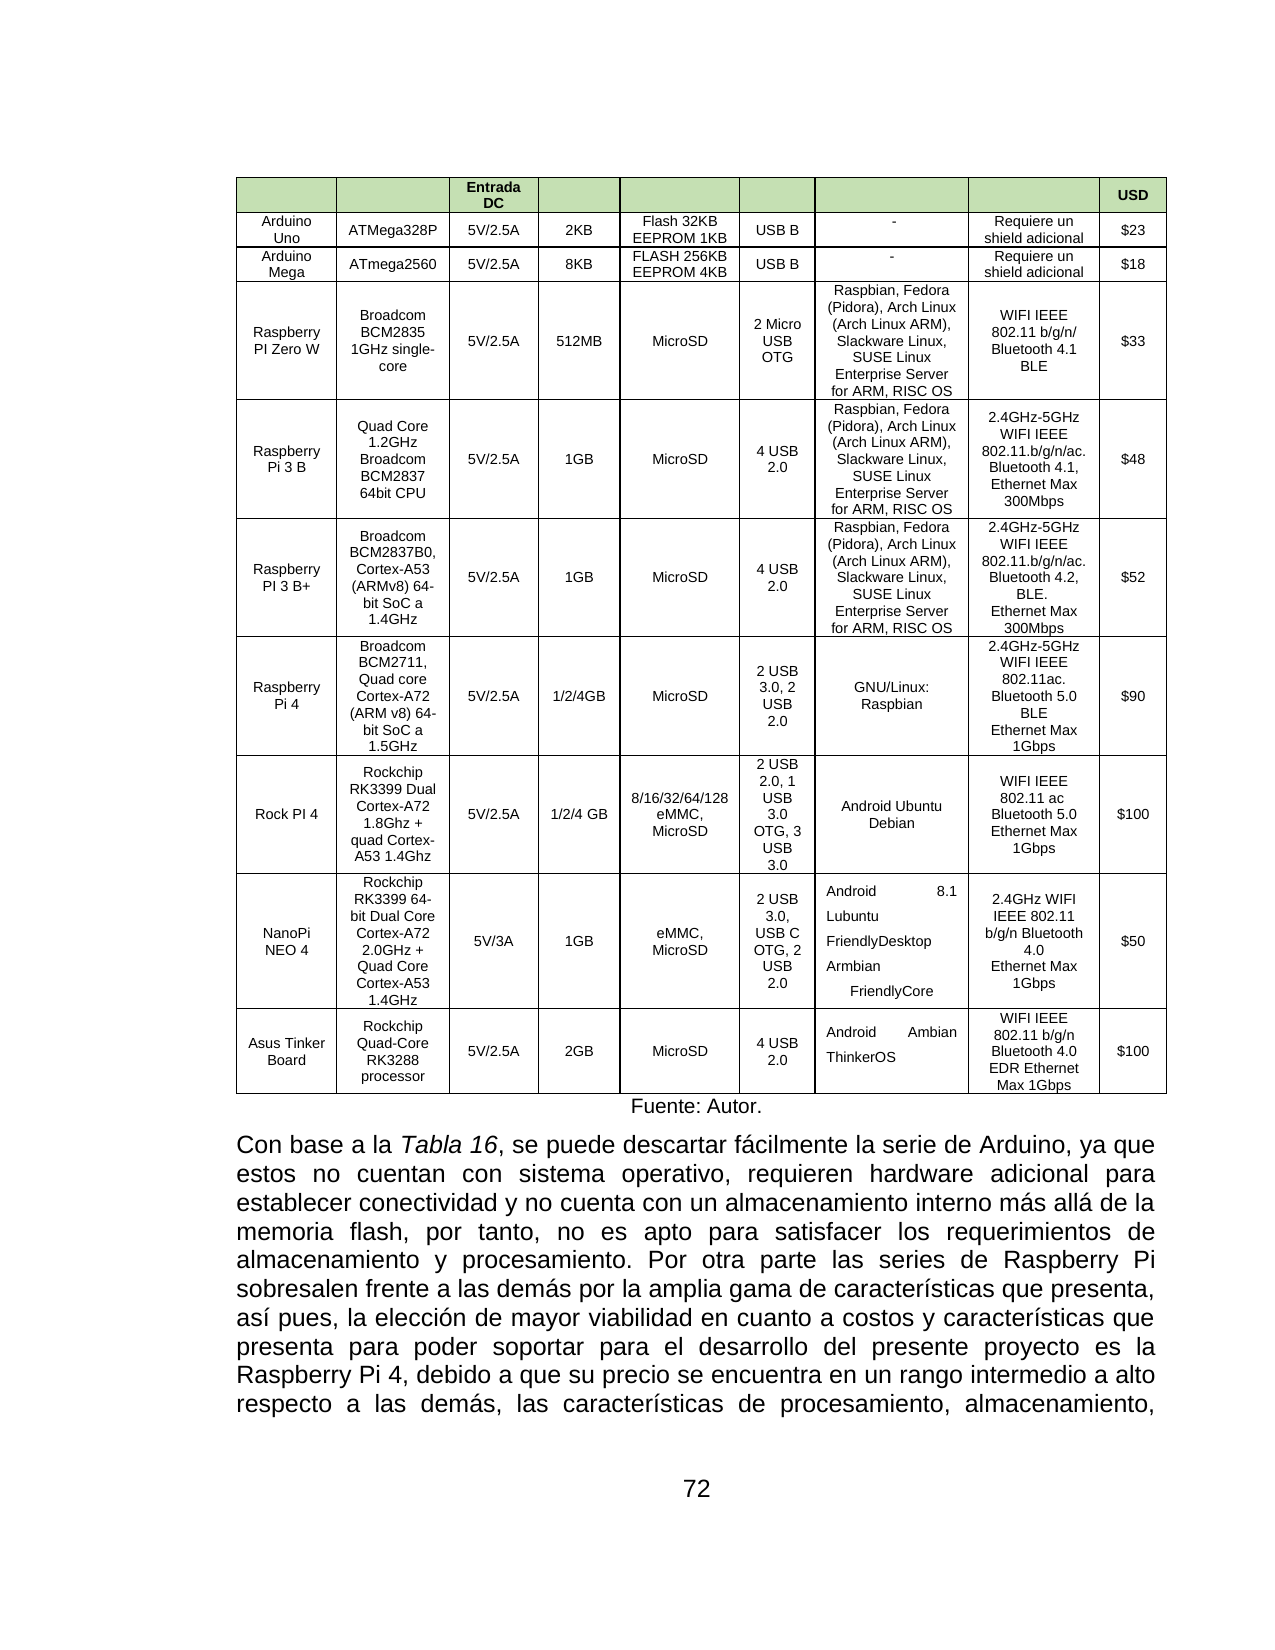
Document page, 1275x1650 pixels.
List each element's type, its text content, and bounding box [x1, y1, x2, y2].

table_cell FLASH 256KB EEPROM 4KB [621, 248, 739, 281]
table_cell $90 [1100, 637, 1166, 755]
table_cell ATMega328P [337, 213, 449, 246]
table_cell Flash 32KB EEPROM 1KB [621, 213, 739, 246]
table_cell Rockchip Quad-Core RK3288 processor [337, 1009, 449, 1093]
table_cell Asus Tinker Board [237, 1009, 336, 1093]
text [236, 1130, 1157, 1418]
table_cell MicroSD [621, 519, 739, 636]
table_cell $18 [1100, 248, 1166, 281]
table_cell $50 [1100, 874, 1166, 1008]
table_cell 2 USB 2.0, 1 USB 3.0 OTG, 3 USB 3.0 [740, 756, 814, 873]
table_cell 2 Micro USB OTG [740, 282, 814, 399]
table_cell 1GB [539, 874, 619, 1008]
table_cell Raspbian, Fedora (Pidora), Arch Linux (Arch Linux ARM), Slackware Linux, SUSE Linux Enterprise Server for ARM, RISC OS [816, 519, 968, 636]
table_cell NanoPi NEO 4 [237, 874, 336, 1008]
table_cell Requiere un shield adicional [969, 248, 1099, 281]
table_cell 1/2/4 GB [539, 756, 619, 873]
table_cell Broadcom BCM2835 1GHz single-core [337, 282, 449, 399]
table_cell Android Ambian ThinkerOS [816, 1009, 968, 1093]
table_cell - [816, 248, 968, 281]
table_cell Rock PI 4 [237, 756, 336, 873]
table_cell USB B [740, 248, 814, 281]
table_cell 5V/2.5A [450, 1009, 538, 1093]
table_cell Android Ubuntu Debian [816, 756, 968, 873]
table_cell $100 [1100, 756, 1166, 873]
table_header Voltaje Entrada DC [450, 178, 538, 212]
table_cell WIFI IEEE 802.11 ac Bluetooth 5.0 Ethernet Max 1Gbps [969, 756, 1099, 873]
table_header Placa [237, 178, 336, 212]
table_cell 1/2/4GB [539, 637, 619, 755]
table_cell 1GB [539, 400, 619, 518]
table_cell 2 USB 3.0, USB C OTG, 2 USB 2.0 [740, 874, 814, 1008]
table_cell Quad Core 1.2GHz Broadcom BCM2837 64bit CPU [337, 400, 449, 518]
table_cell 8/16/32/64/128 eMMC, MicroSD [621, 756, 739, 873]
table_cell 1GB [539, 519, 619, 636]
table_header Conectividad [969, 178, 1099, 212]
table_cell 2.4GHz-5GHz WIFI IEEE 802.11.b/g/n/ac. Bluetooth 4.2, BLE. Ethernet Max 300Mbps [969, 519, 1099, 636]
table_cell Rockchip RK3399 Dual Cortex-A72 1.8Ghz + quad Cortex-A53 1.4Ghz [337, 756, 449, 873]
table_cell USB B [740, 213, 814, 246]
table_header Precio USD [1100, 178, 1166, 212]
table_cell 4 USB 2.0 [740, 519, 814, 636]
table_cell 512MB [539, 282, 619, 399]
table_cell 2.4GHz-5GHz WIFI IEEE 802.11.b/g/n/ac. Bluetooth 4.1, Ethernet Max 300Mbps [969, 400, 1099, 518]
table_cell Android 8.1 Lubuntu FriendlyDesktop Armbian FriendlyCore [816, 874, 968, 1008]
table_cell 5V/3A [450, 874, 538, 1008]
table_cell Arduino Mega [237, 248, 336, 281]
text Fuente: Autor. [236, 1094, 1157, 1118]
table_cell 8KB [539, 248, 619, 281]
table_cell 2GB [539, 1009, 619, 1093]
table_cell 4 USB 2.0 [740, 1009, 814, 1093]
table_header Procesador [337, 178, 449, 212]
table_cell WIFI IEEE 802.11 b/g/n/ Bluetooth 4.1 BLE [969, 282, 1099, 399]
table_header RAM [539, 178, 619, 212]
table_cell 5V/2.5A [450, 637, 538, 755]
table_cell Raspberry PI Zero W [237, 282, 336, 399]
table_cell 5V/2.5A [450, 400, 538, 518]
table_cell eMMC, MicroSD [621, 874, 739, 1008]
table_cell Raspbian, Fedora (Pidora), Arch Linux (Arch Linux ARM), Slackware Linux, SUSE Linux Enterprise Server for ARM, RISC OS [816, 400, 968, 518]
table_cell 2.4GHz WIFI IEEE 802.11 b/g/n Bluetooth 4.0 Ethernet Max 1Gbps [969, 874, 1099, 1008]
table_cell WIFI IEEE 802.11 b/g/n Bluetooth 4.0 EDR Ethernet Max 1Gbps [969, 1009, 1099, 1093]
table_cell Raspbian, Fedora (Pidora), Arch Linux (Arch Linux ARM), Slackware Linux, SUSE Linux Enterprise Server for ARM, RISC OS [816, 282, 968, 399]
table_cell GNU/Linux: Raspbian [816, 637, 968, 755]
table_cell $23 [1100, 213, 1166, 246]
table_cell Rockchip RK3399 64-bit Dual Core Cortex-A72 2.0GHz + Quad Core Cortex-A53 1.4GHz [337, 874, 449, 1008]
table_cell 2.4GHz-5GHz WIFI IEEE 802.11ac. Bluetooth 5.0 BLE Ethernet Max 1Gbps [969, 637, 1099, 755]
table_cell $100 [1100, 1009, 1166, 1093]
table_cell MicroSD [621, 1009, 739, 1093]
table_cell 5V/2.5A [450, 756, 538, 873]
table_cell Raspberry Pi 4 [237, 637, 336, 755]
table_cell 5V/2.5A [450, 213, 538, 246]
table_cell ATmega2560 [337, 248, 449, 281]
table_cell 2KB [539, 213, 619, 246]
table_cell $48 [1100, 400, 1166, 518]
table_cell 4 USB 2.0 [740, 400, 814, 518]
table_cell Arduino Uno [237, 213, 336, 246]
table_cell 5V/2.5A [450, 519, 538, 636]
table_cell Requiere un shield adicional [969, 213, 1099, 246]
table_header OS [816, 178, 968, 212]
table_cell [816, 213, 968, 246]
table_cell MicroSD [621, 282, 739, 399]
table_cell Raspberry Pi 3 B [237, 400, 336, 518]
table_header USB [740, 178, 814, 212]
table_cell 5V/2.5A [450, 248, 538, 281]
table_cell MicroSD [621, 637, 739, 755]
table_cell 2 USB 3.0, 2 USB 2.0 [740, 637, 814, 755]
table_cell 5V/2.5A [450, 282, 538, 399]
table_cell $33 [1100, 282, 1166, 399]
table_cell MicroSD [621, 400, 739, 518]
table_cell $52 [1100, 519, 1166, 636]
table_cell Broadcom BCM2837B0, Cortex-A53 (ARMv8) 64-bit SoC a 1.4GHz [337, 519, 449, 636]
table_header Memoria [621, 178, 739, 212]
table_cell Broadcom BCM2711, Quad core Cortex-A72 (ARM v8) 64-bit SoC a 1.5GHz [337, 637, 449, 755]
table_cell Raspberry PI 3 B+ [237, 519, 336, 636]
